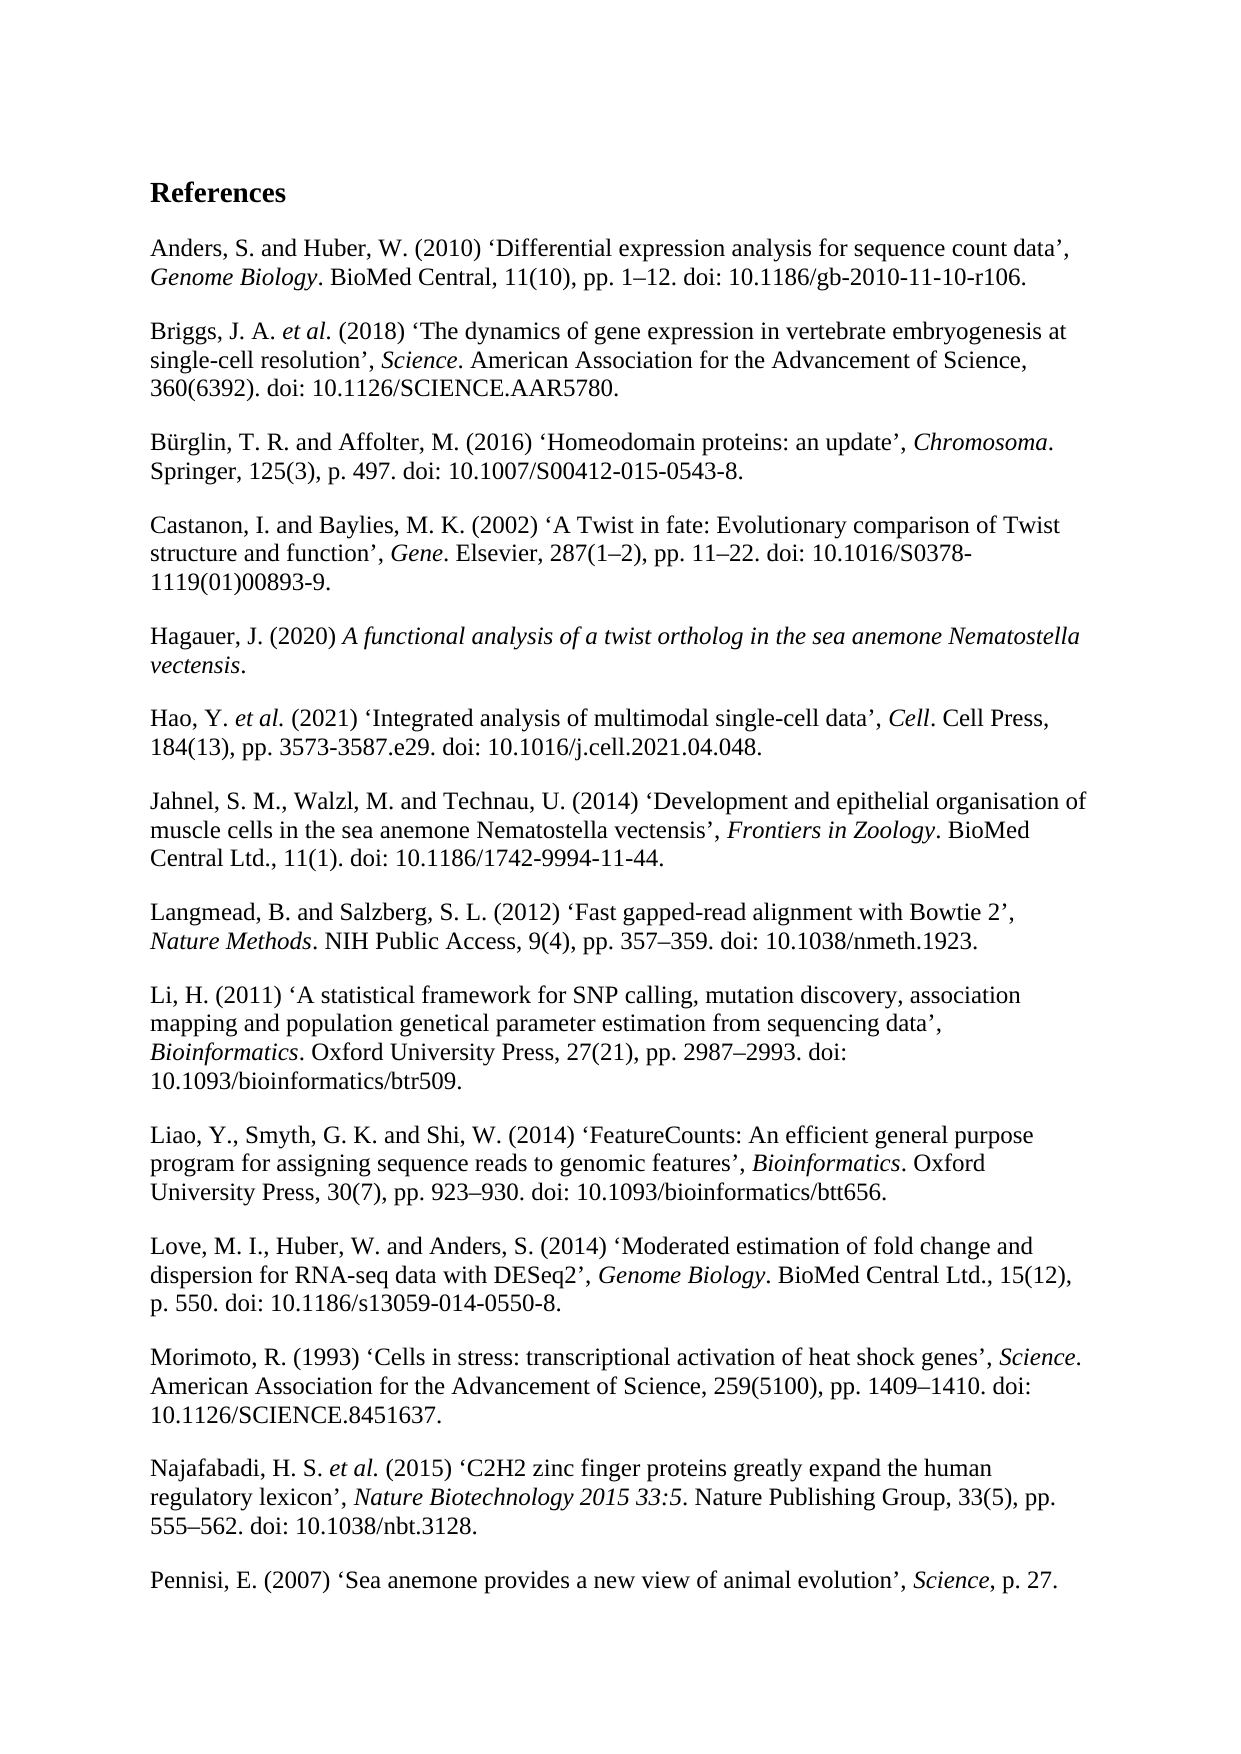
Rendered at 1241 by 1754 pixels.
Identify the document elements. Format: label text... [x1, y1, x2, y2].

text Love, M. I., Huber, W. and Anders, S. (2014) ‘Moderated estimation of fold change and dispersion for RNA-seq data with DESeq2’, Genome Biology. BioMed Central Ltd., 15(12), p. 550. doi: 10.1186/s13059-014-0550-8. [150, 1231, 1090, 1317]
text Hao, Y. et al. (2021) ‘Integrated analysis of multimodal single-cell data’, Cell. Cell Press, 184(13), pp. 3573-3587.e29. doi: 10.1016/j.cell.2021.04.048. [150, 703, 1090, 761]
text Jahnel, S. M., Walzl, M. and Technau, U. (2014) ‘Development and epithelial organisation of muscle cells in the sea anemone Nematostella vectensis’, Frontiers in Zoology. BioMed Central Ltd., 11(1). doi: 10.1186/1742-9994-11-44. [150, 786, 1090, 872]
text Briggs, J. A. et al. (2018) ‘The dynamics of gene expression in vertebrate embryogenesis at single-cell resolution’, Science. American Association for the Advancement of Science, 360(6392). doi: 10.1126/SCIENCE.AAR5780. [150, 316, 1090, 402]
text Anders, S. and Huber, W. (2010) ‘Differential expression analysis for sequence count data’, Genome Biology. BioMed Central, 11(10), pp. 1–12. doi: 10.1186/gb-2010-11-10-r106. [150, 233, 1090, 291]
text Li, H. (2011) ‘A statistical framework for SNP calling, mutation discovery, association mapping and population genetical parameter estimation from sequencing data’, Bioinformatics. Oxford University Press, 27(21), pp. 2987–2993. doi: 10.1093/bioinformatics/btr509. [150, 980, 1090, 1095]
text Castanon, I. and Baylies, M. K. (2002) ‘A Twist in fate: Evolutionary comparison of Twist structure and function’, Gene. Elsevier, 287(1–2), pp. 11–22. doi: 10.1016/S0378-1119(01)00893-9. [150, 510, 1090, 596]
text References [150, 175, 1090, 208]
text Bürglin, T. R. and Affolter, M. (2016) ‘Homeodomain proteins: an update’, Chromosoma. Springer, 125(3), p. 497. doi: 10.1007/S00412-015-0543-8. [150, 427, 1090, 485]
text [150, 1565, 1090, 1593]
text Morimoto, R. (1993) ‘Cells in stress: transcriptional activation of heat shock genes’, Science. American Association for the Advancement of Science, 259(5100), pp. 1409–1410. doi: 10.1126/SCIENCE.8451637. [150, 1342, 1090, 1428]
text Langmead, B. and Salzberg, S. L. (2012) ‘Fast gapped-read alignment with Bowtie 2’, Nature Methods. NIH Public Access, 9(4), pp. 357–359. doi: 10.1038/nmeth.1923. [150, 897, 1090, 955]
text Liao, Y., Smyth, G. K. and Shi, W. (2014) ‘FeatureCounts: An efficient general purpose program for assigning sequence reads to genomic features’, Bioinformatics. Oxford University Press, 30(7), pp. 923–930. doi: 10.1093/bioinformatics/btt656. [150, 1120, 1090, 1206]
text Hagauer, J. (2020) A functional analysis of a twist ortholog in the sea anemone Nematostella vectensis. [150, 621, 1090, 678]
text Najafabadi, H. S. et al. (2015) ‘C2H2 zinc finger proteins greatly expand the human regulatory lexicon’, Nature Biotechnology 2015 33:5. Nature Publishing Group, 33(5), pp. 555–562. doi: 10.1038/nbt.3128. [150, 1453, 1090, 1540]
